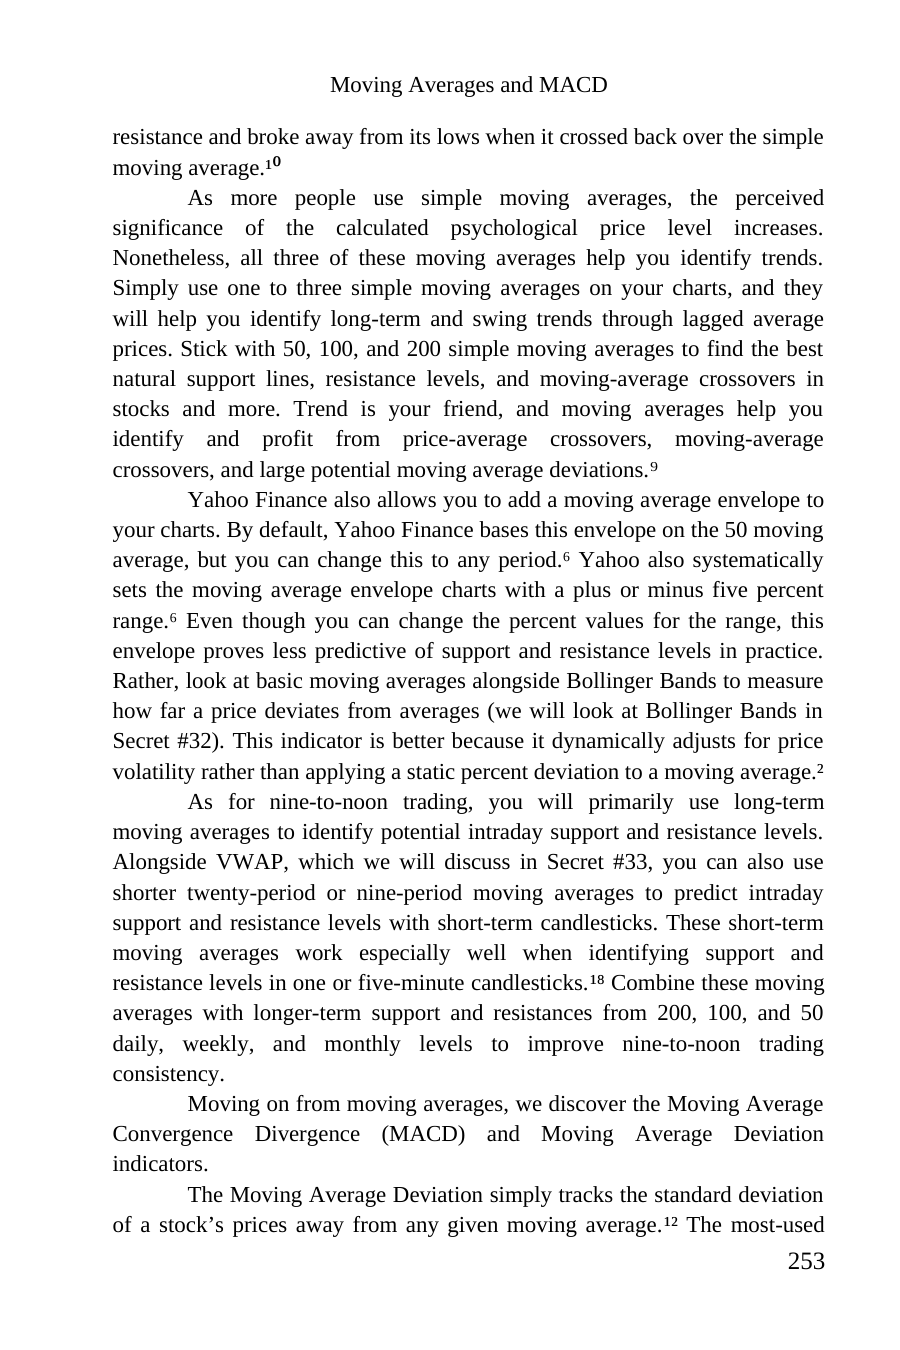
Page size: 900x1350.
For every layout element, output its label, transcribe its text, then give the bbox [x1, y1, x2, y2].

text As more people use simple moving averages, the perceived significance of the calculated psychological price level increases. Nonetheless, all three of these moving averages help you identify trends. Simply use one to three simple moving averages on your charts, and they will help you identify long-term and swing trends through lagged average prices. Stick with 50, 100, and 200 simple moving averages to find the best natural support lines, resistance levels, and moving-average crossovers in stocks and more. Trend is your friend, and moving averages help you identify and profit from price-average crossovers, moving-average crossovers, and large potential moving average deviations.⁹ [112, 184, 825, 482]
text As for nine-to-noon trading, you will primarily use long-term moving averages to identify potential intraday support and resistance levels. Alongside VWAP, which we will discuss in Secret #33, you can also use shorter twenty-period or nine-period moving averages to predict intraday support and resistance levels with short-term candlesticks. These short-term moving averages work especially well when identifying support and resistance levels in one or five-minute candlesticks.¹⁸ Combine these moving averages with longer-term support and resistances from 200, 100, and 50 daily, weekly, and monthly levels to improve nine-to-noon trading consistency. [112, 788, 825, 1086]
text Moving on from moving averages, we discover the Moving Average Convergence Divergence (MACD) and Moving Average Deviation indicators. [112, 1090, 825, 1177]
text Yahoo Finance also allows you to add a moving average envelope to your charts. By default, Yahoo Finance bases this envelope on the 50 moving average, but you can change this to any period.⁶ Yahoo also systematically sets the moving average envelope charts with a plus or minus five percent range.⁶ Even though you can change the percent values for the range, this envelope proves less predictive of support and resistance levels in practice. Rather, look at basic moving averages alongside Bollinger Bands to measure how far a price deviates from averages (we will look at Bollinger Bands in Secret #32). This indicator is better because it dynamically adjusts for price volatility rather than applying a static percent deviation to a moving average.² [112, 486, 825, 784]
